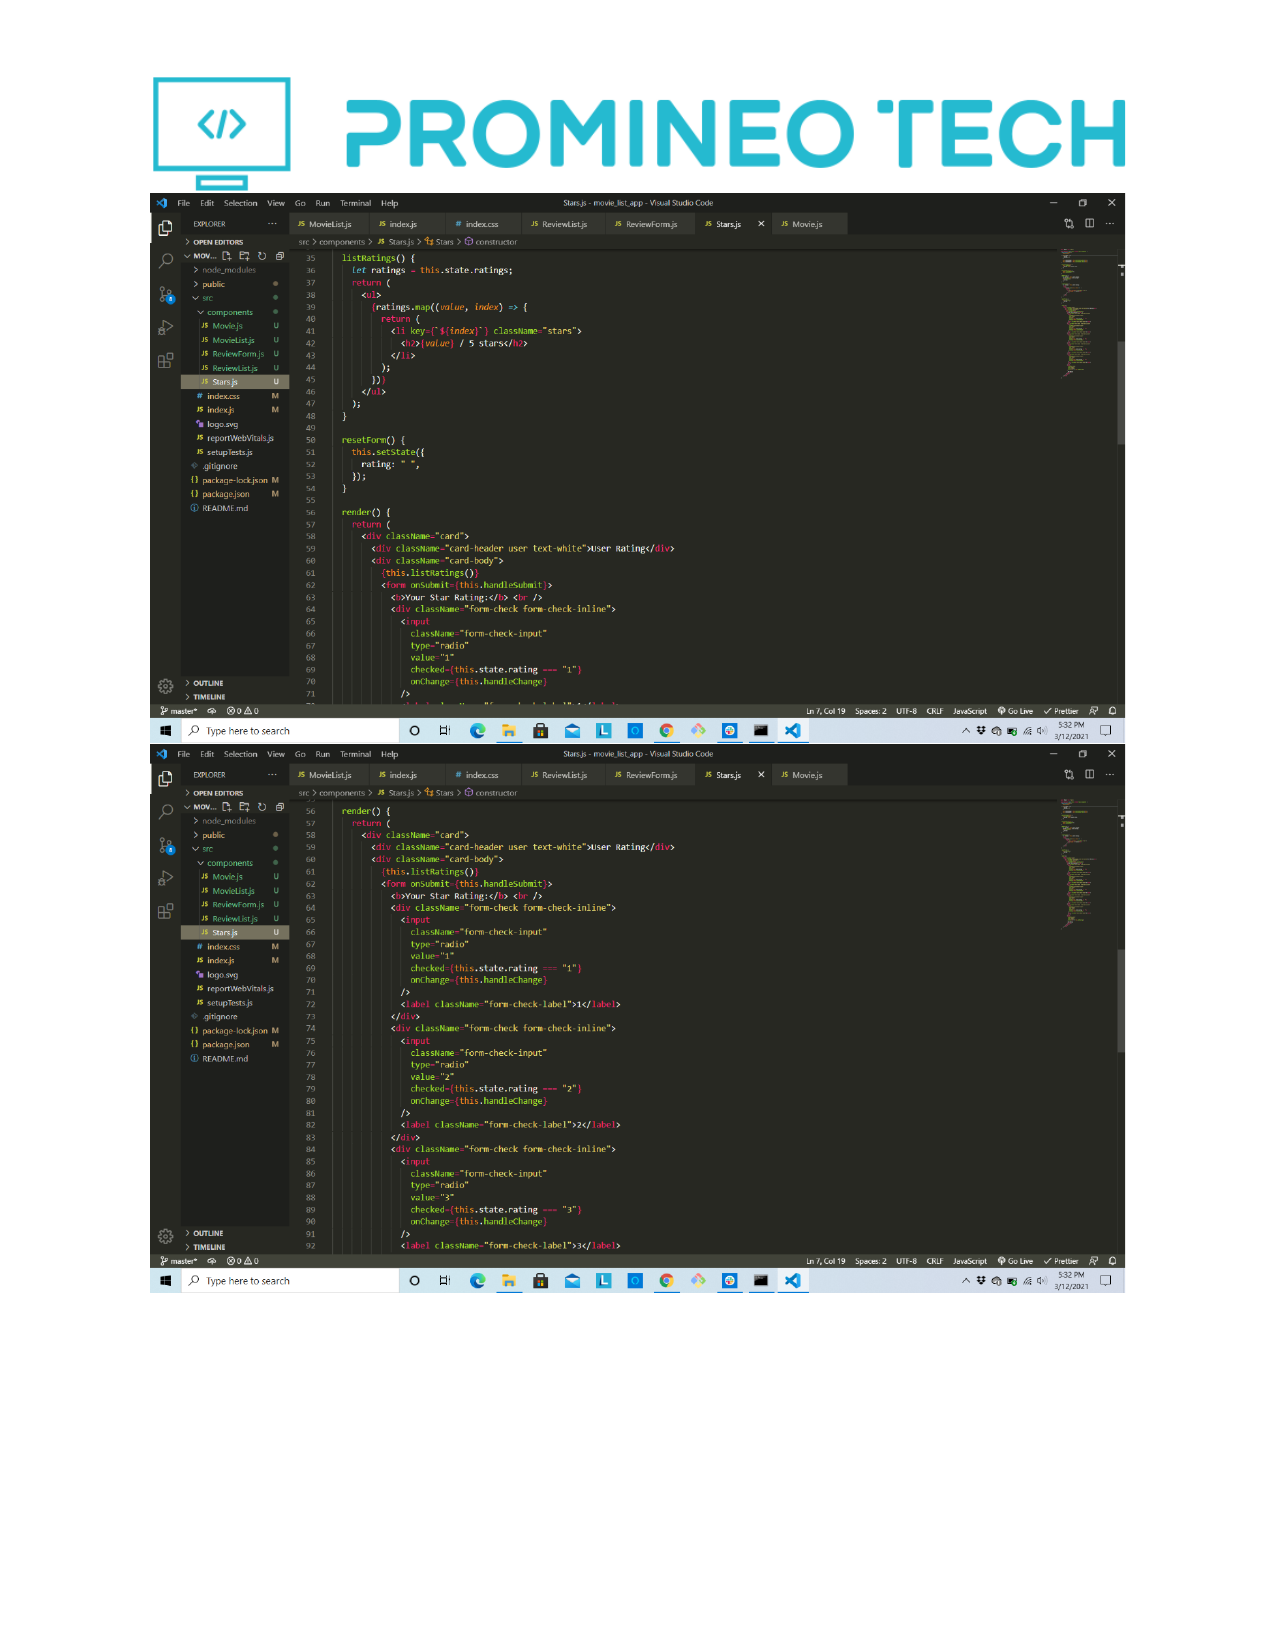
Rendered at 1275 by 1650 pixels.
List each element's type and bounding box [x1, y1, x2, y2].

picture [150, 744, 1125, 1293]
picture [150, 75, 1125, 743]
